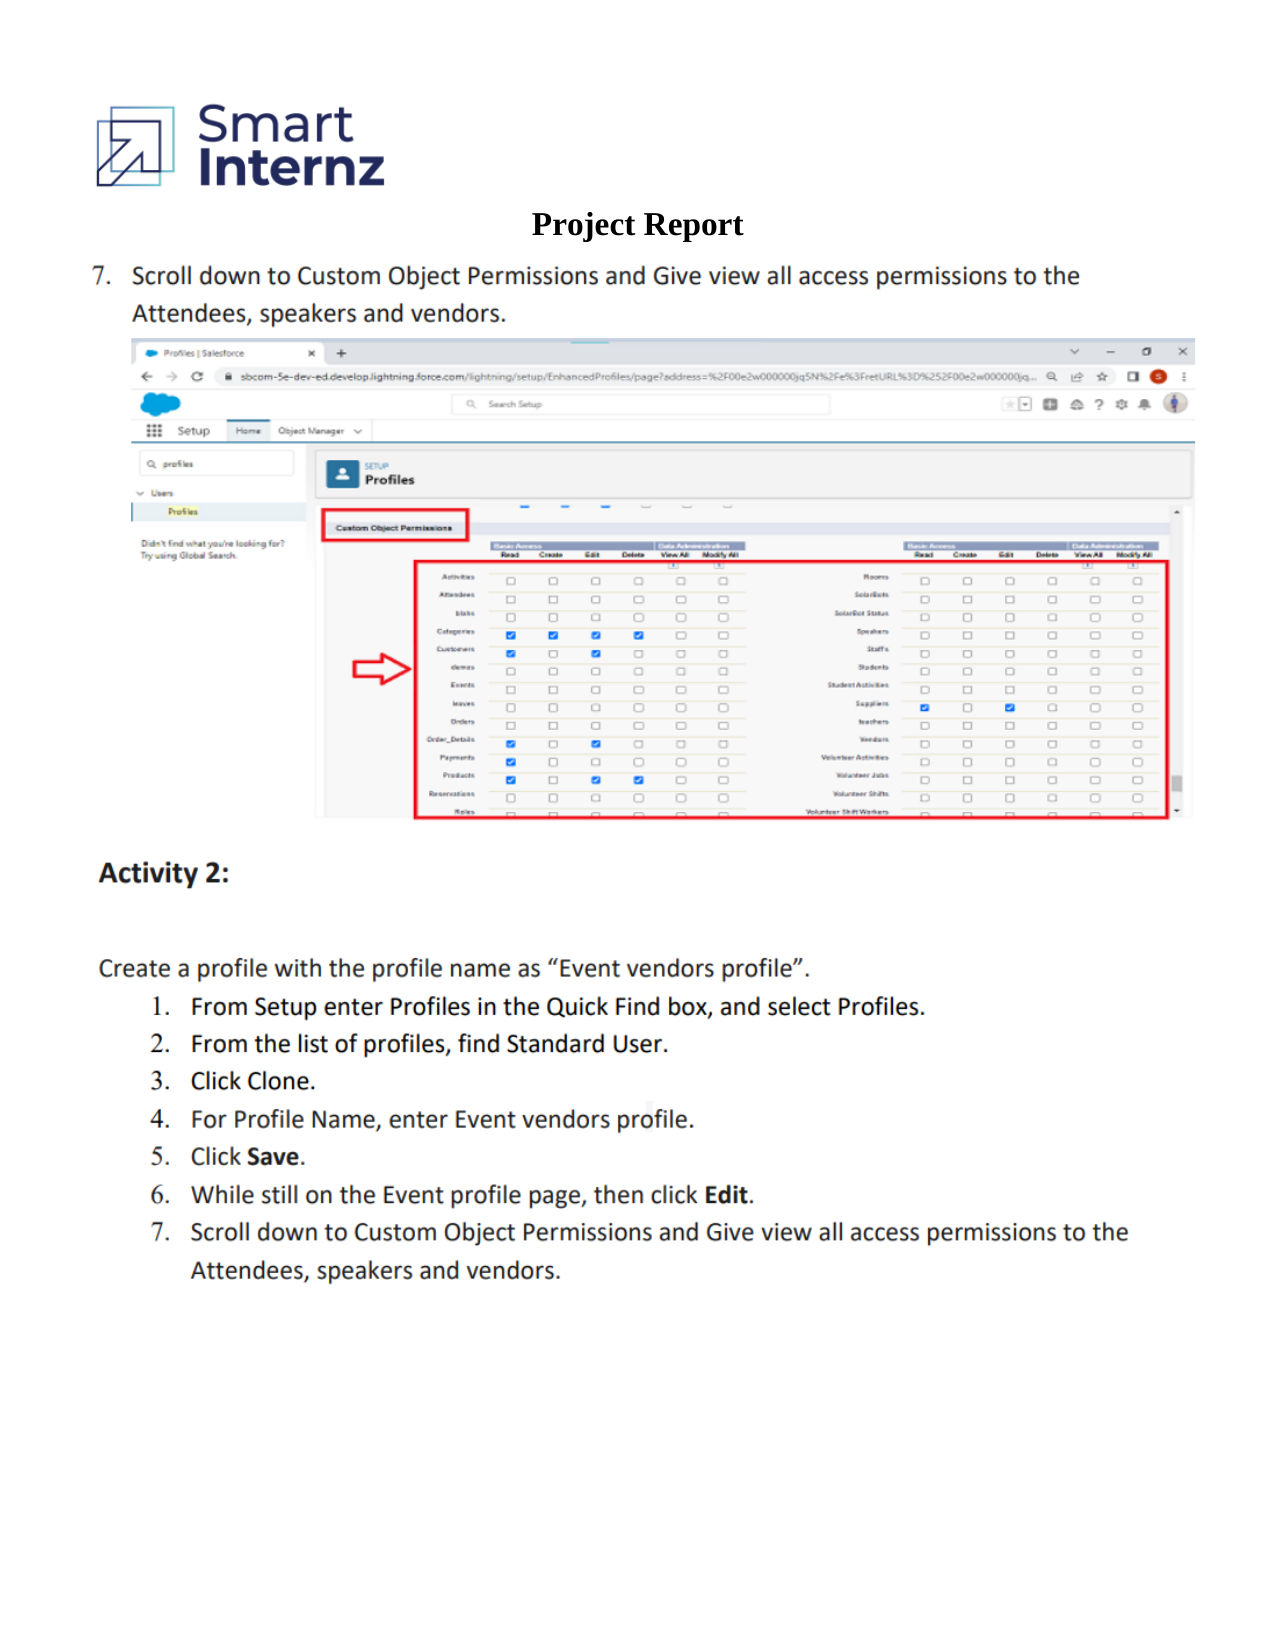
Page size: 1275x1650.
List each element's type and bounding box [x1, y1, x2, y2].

picture [75, 843, 1152, 1309]
picture [75, 75, 410, 205]
picture [75, 242, 1200, 825]
